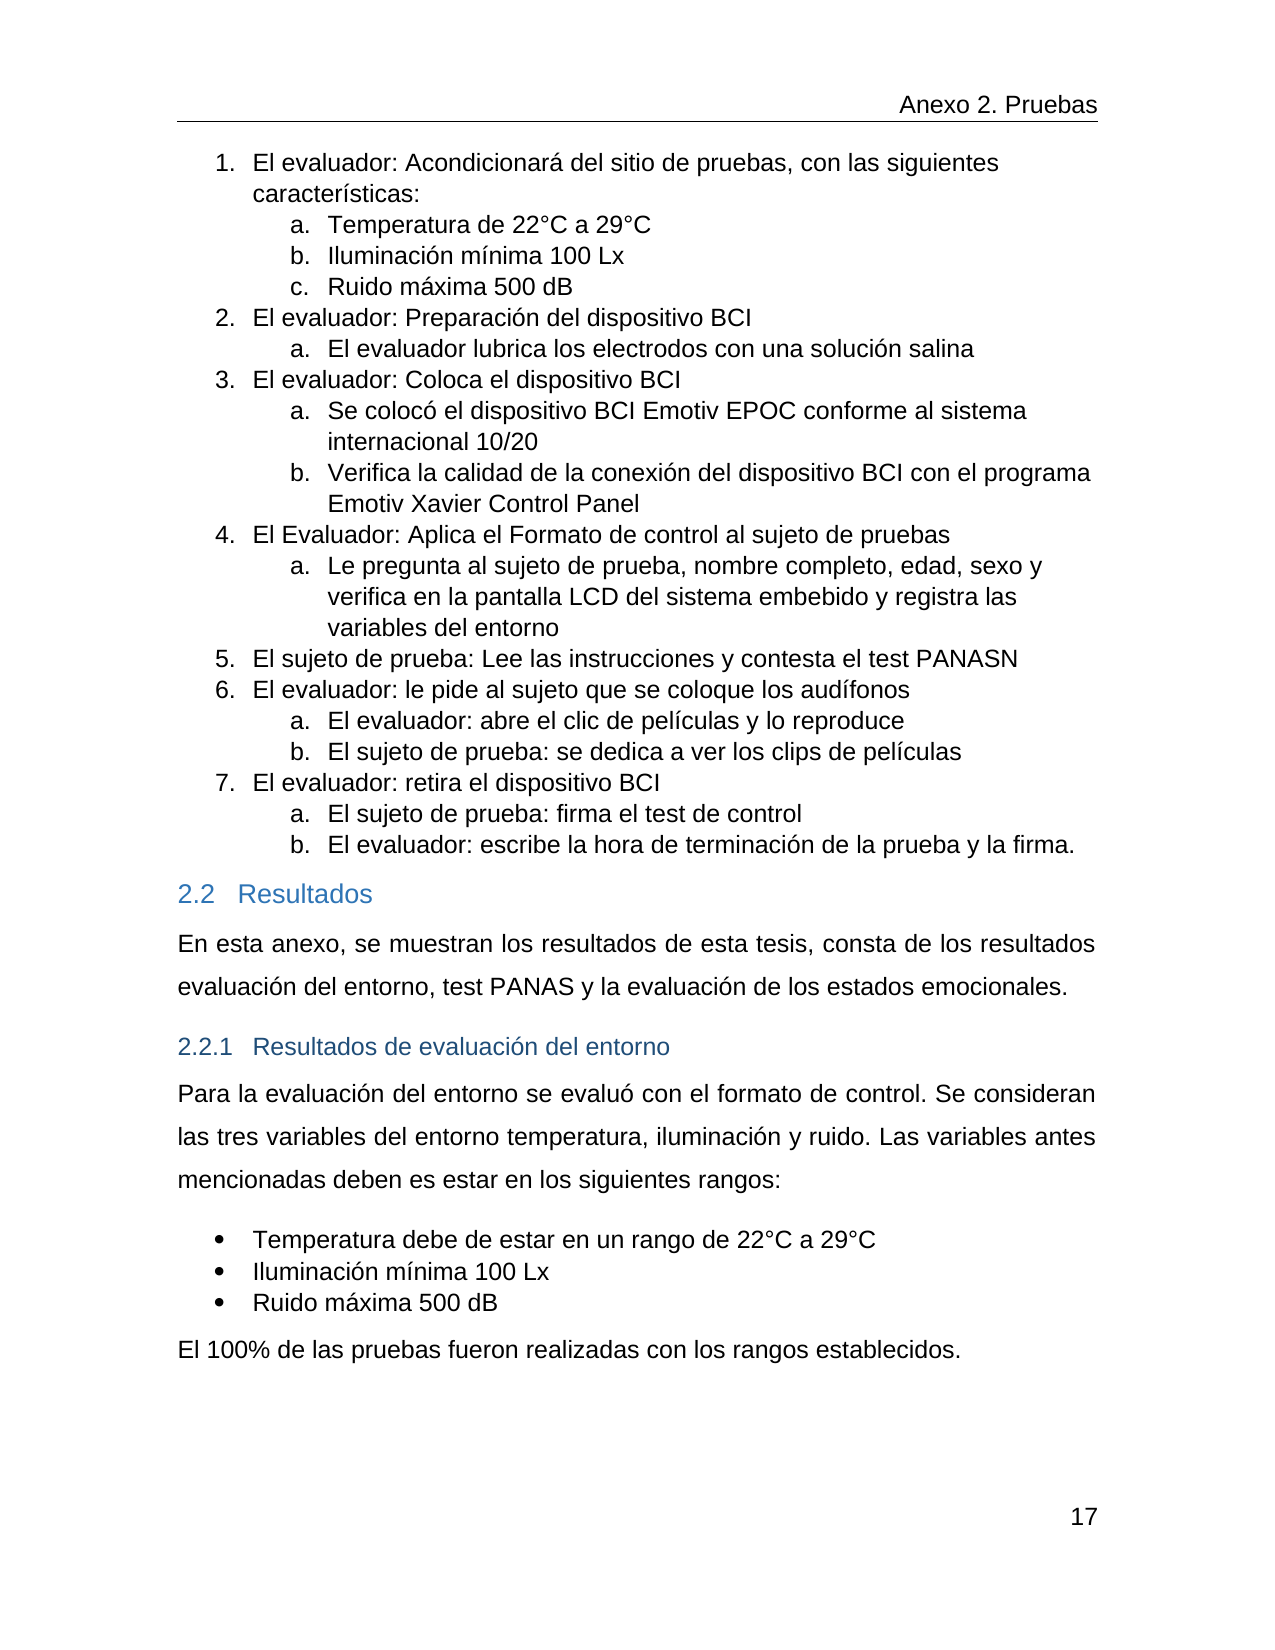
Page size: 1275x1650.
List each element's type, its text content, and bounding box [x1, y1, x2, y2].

list Temperatura de 22°C a 29°C [290, 210, 1098, 238]
list El sujeto de prueba: Lee las instrucciones y contesta el test PANASN [215, 644, 1098, 673]
list El evaluador: escribe la hora de terminación de la prueba y la firma. [290, 831, 1098, 859]
list El evaluador lubrica los electrodos con una solución salina [290, 334, 1098, 363]
list Iluminación mínima 100 Lx [215, 1256, 1098, 1285]
list Ruido máxima 500 dB [290, 272, 1098, 301]
list El evaluador: abre el clic de películas y lo reproduce [290, 706, 1098, 735]
text El 100% de las pruebas fueron realizadas con los rangos establecidos. [177, 1335, 1098, 1364]
list El evaluador: Coloca el dispositivo BCI [215, 365, 1098, 394]
list Verifica la calidad de la conexión del dispositivo BCI con el programa Emotiv Xavier Control Panel [290, 458, 1098, 518]
list Temperatura debe de estar en un rango de 22°C a 29°C [215, 1225, 1098, 1254]
list El evaluador: le pide al sujeto que se coloque los audífonos [215, 675, 1098, 704]
list El sujeto de prueba: firma el test de control [290, 799, 1098, 828]
list El evaluador: Preparación del dispositivo BCI [215, 303, 1098, 332]
subtitle Resultados [177, 878, 1098, 909]
list El sujeto de prueba: se dedica a ver los clips de películas [290, 737, 1098, 766]
text En esta anexo, se muestran los resultados de esta tesis, consta de los resultados evaluación del entorno, test PANAS y la evaluación de los estados emocionales. [177, 929, 1098, 1001]
list El evaluador: Acondicionará del sitio de pruebas, con las siguientes características: [215, 148, 1098, 207]
list Ruido máxima 500 dB [215, 1288, 1098, 1316]
text Para la evaluación del entorno se evaluó con el formato de control. Se consideran las tres variables del entorno temperatura, iluminación y ruido. Las variables antes mencionadas deben es estar en los siguientes rangos: [177, 1079, 1098, 1194]
subtitle Resultados de evaluación del entorno [177, 1032, 1098, 1060]
list El Evaluador: Aplica el Formato de control al sujeto de pruebas [215, 520, 1098, 549]
list Iluminación mínima 100 Lx [290, 241, 1098, 269]
list Se colocó el dispositivo BCI Emotiv EPOC conforme al sistema internacional 10/20 [290, 396, 1098, 456]
list Le pregunta al sujeto de prueba, nombre completo, edad, sexo y verifica en la pantalla LCD del sistema embebido y registra las variables del entorno [290, 551, 1098, 642]
list El evaluador: retira el dispositivo BCI [215, 768, 1098, 797]
